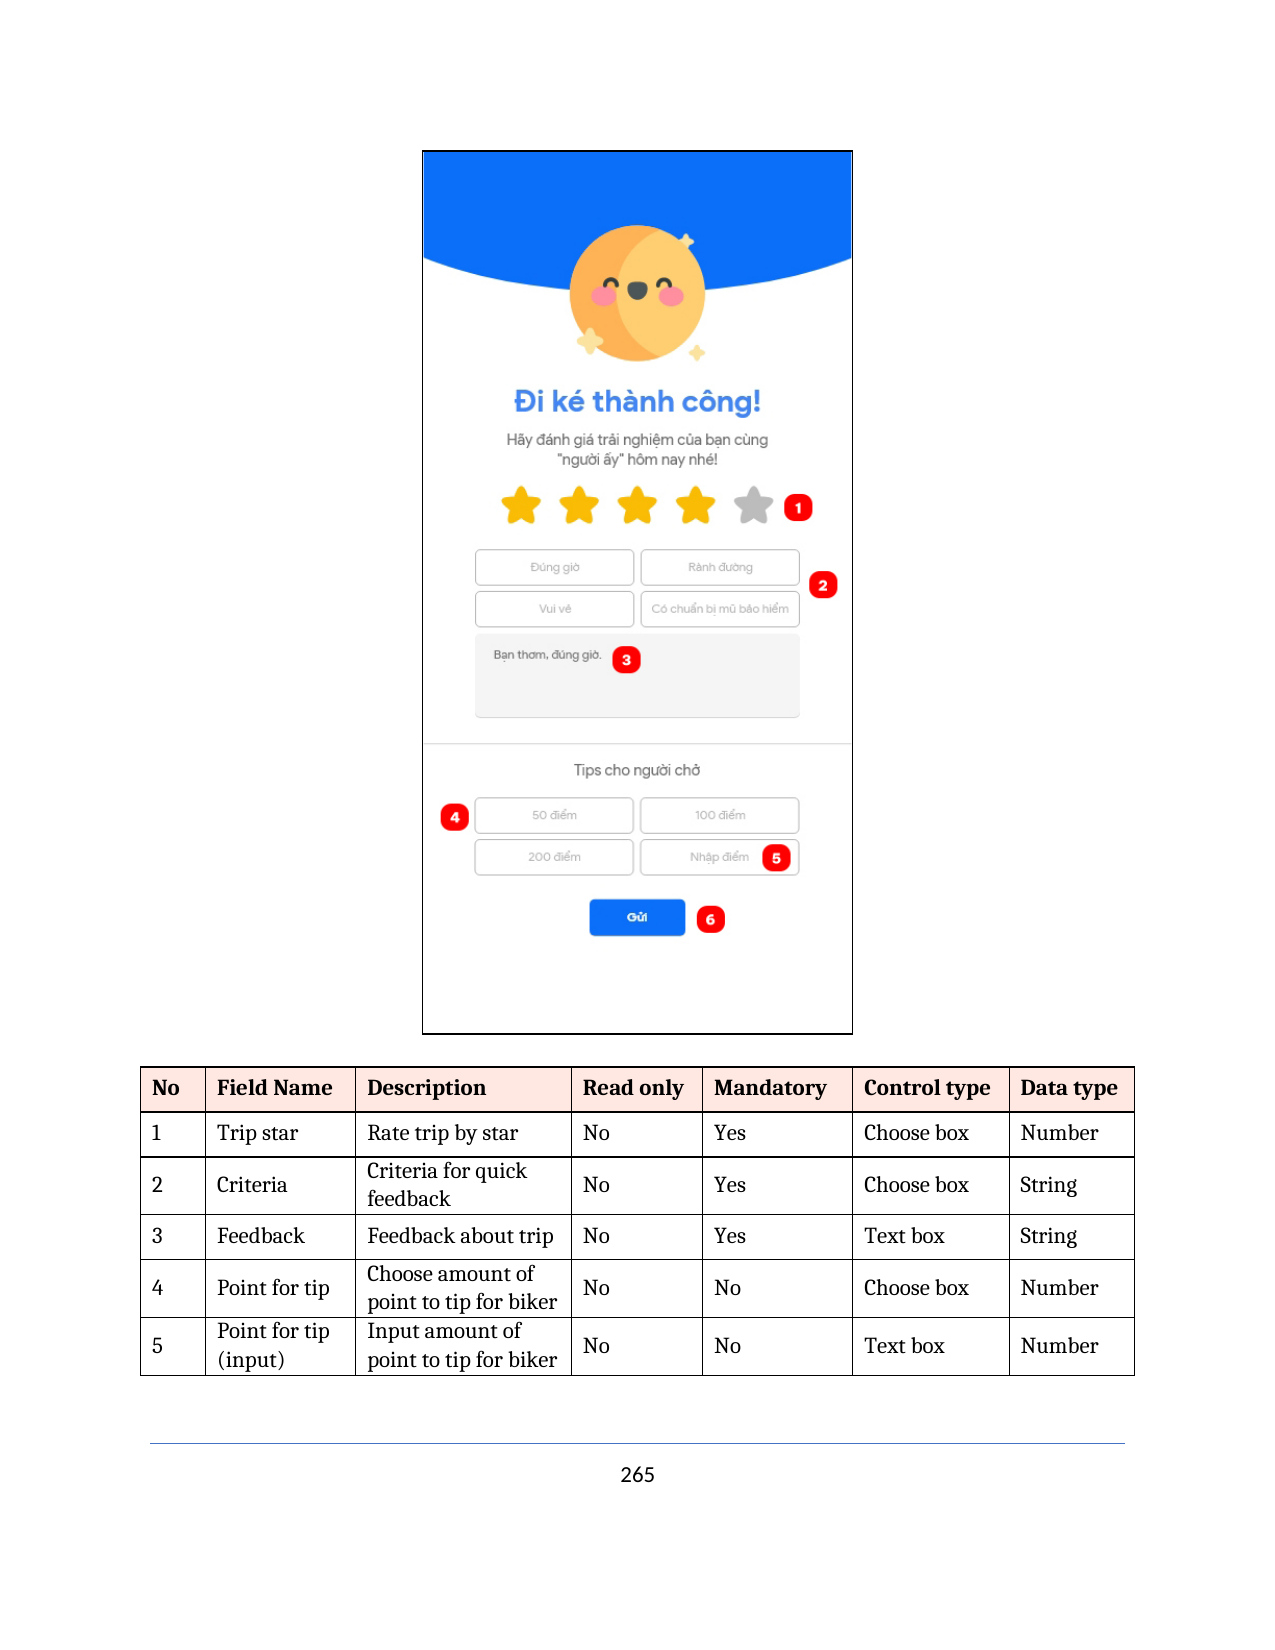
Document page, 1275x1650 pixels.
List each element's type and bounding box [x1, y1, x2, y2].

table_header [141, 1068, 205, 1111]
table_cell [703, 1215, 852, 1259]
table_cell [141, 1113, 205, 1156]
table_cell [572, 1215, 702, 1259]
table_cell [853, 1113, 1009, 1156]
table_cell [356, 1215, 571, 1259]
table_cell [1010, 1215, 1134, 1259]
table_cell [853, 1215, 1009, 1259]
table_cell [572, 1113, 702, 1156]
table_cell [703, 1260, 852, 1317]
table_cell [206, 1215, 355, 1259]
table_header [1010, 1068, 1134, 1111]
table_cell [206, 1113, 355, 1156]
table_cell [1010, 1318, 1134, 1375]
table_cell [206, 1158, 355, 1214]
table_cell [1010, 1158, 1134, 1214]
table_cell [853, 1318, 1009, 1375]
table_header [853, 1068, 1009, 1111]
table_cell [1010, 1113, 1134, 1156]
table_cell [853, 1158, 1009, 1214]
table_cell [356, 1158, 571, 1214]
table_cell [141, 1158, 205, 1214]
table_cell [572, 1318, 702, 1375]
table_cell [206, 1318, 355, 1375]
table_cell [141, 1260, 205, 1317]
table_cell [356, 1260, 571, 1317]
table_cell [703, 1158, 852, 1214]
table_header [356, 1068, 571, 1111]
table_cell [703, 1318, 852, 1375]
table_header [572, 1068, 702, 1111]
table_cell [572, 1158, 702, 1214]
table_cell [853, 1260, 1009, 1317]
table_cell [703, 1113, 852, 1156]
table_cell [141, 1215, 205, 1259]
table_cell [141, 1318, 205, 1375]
picture [423, 152, 852, 1033]
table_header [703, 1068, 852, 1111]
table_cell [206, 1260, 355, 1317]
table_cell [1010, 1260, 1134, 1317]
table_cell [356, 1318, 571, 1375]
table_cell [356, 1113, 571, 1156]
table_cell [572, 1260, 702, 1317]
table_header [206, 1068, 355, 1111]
